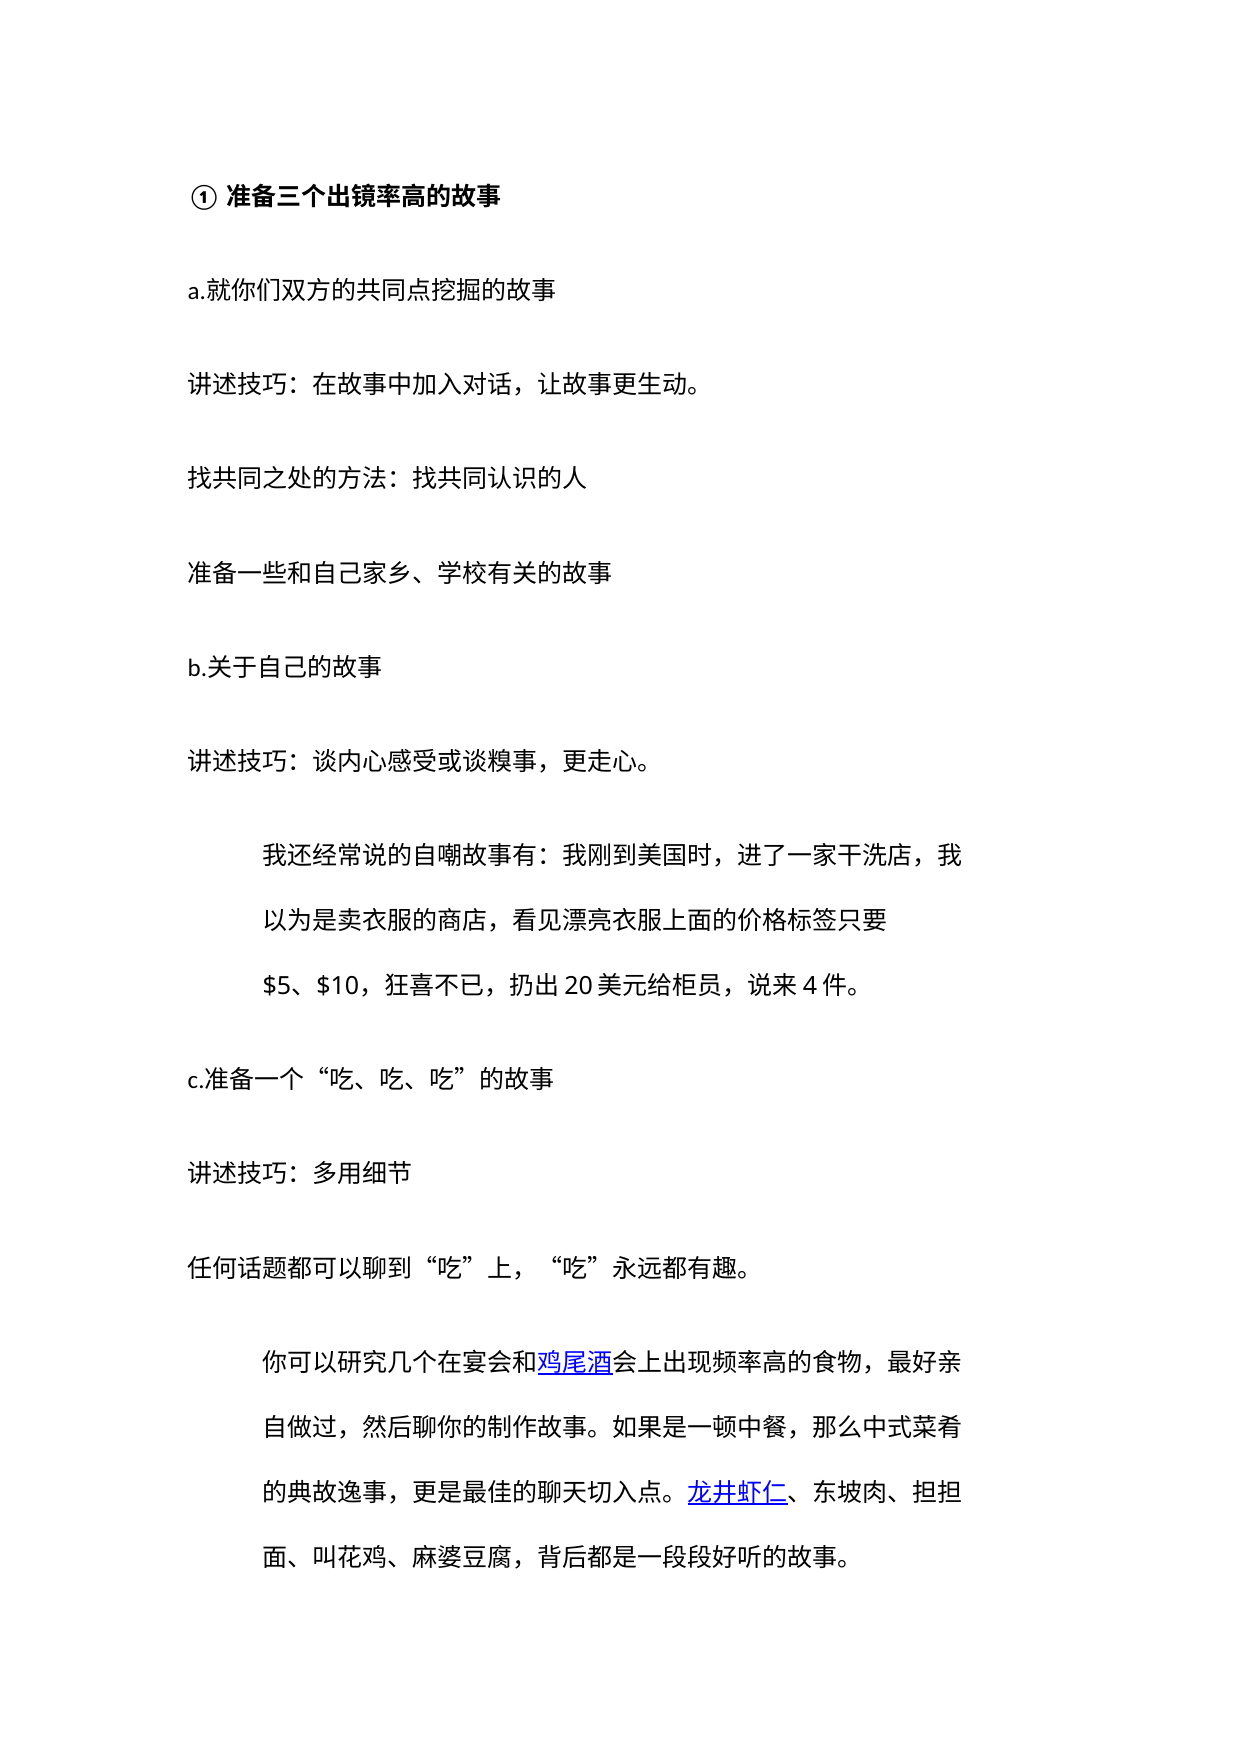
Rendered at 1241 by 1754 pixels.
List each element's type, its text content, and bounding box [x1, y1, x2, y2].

text 找共同之处的方法：找共同认识的人 [187, 444, 1053, 509]
text 任何话题都可以聊到“吃”上，“吃”永远都有趣。 [187, 1234, 1053, 1299]
text 讲述技巧：在故事中加入对话，让故事更生动。 [187, 350, 1053, 415]
text a.就你们双方的共同点挖掘的故事 [187, 256, 1053, 321]
text 我还经常说的自嘲故事有：我刚到美国时，进了一家干洗店，我以为是卖衣服的商店，看见漂亮衣服上面的价格标签只要$5、$10，狂喜不已，扔出20美元给柜员，说来4件。 [262, 821, 978, 1016]
text 你可以研究几个在宴会和鸡尾酒会上出现频率高的食物，最好亲自做过，然后聊你的制作故事。如果是一顿中餐，那么中式菜肴的典故逸事，更是最佳的聊天切入点。龙井虾仁、东坡肉、担担面、叫花鸡、麻婆豆腐，背后都是一段段好听的故事。 [262, 1328, 978, 1588]
text ①准备三个出镜率高的故事 [187, 162, 1053, 227]
text b.关于自己的故事 [187, 633, 1053, 698]
text 讲述技巧：谈内心感受或谈糗事，更走心。 [187, 727, 1053, 792]
text 讲述技巧：多用细节 [187, 1139, 1053, 1204]
text c.准备一个“吃、吃、吃”的故事 [187, 1045, 1053, 1110]
text 准备一些和自己家乡、学校有关的故事 [187, 539, 1053, 604]
